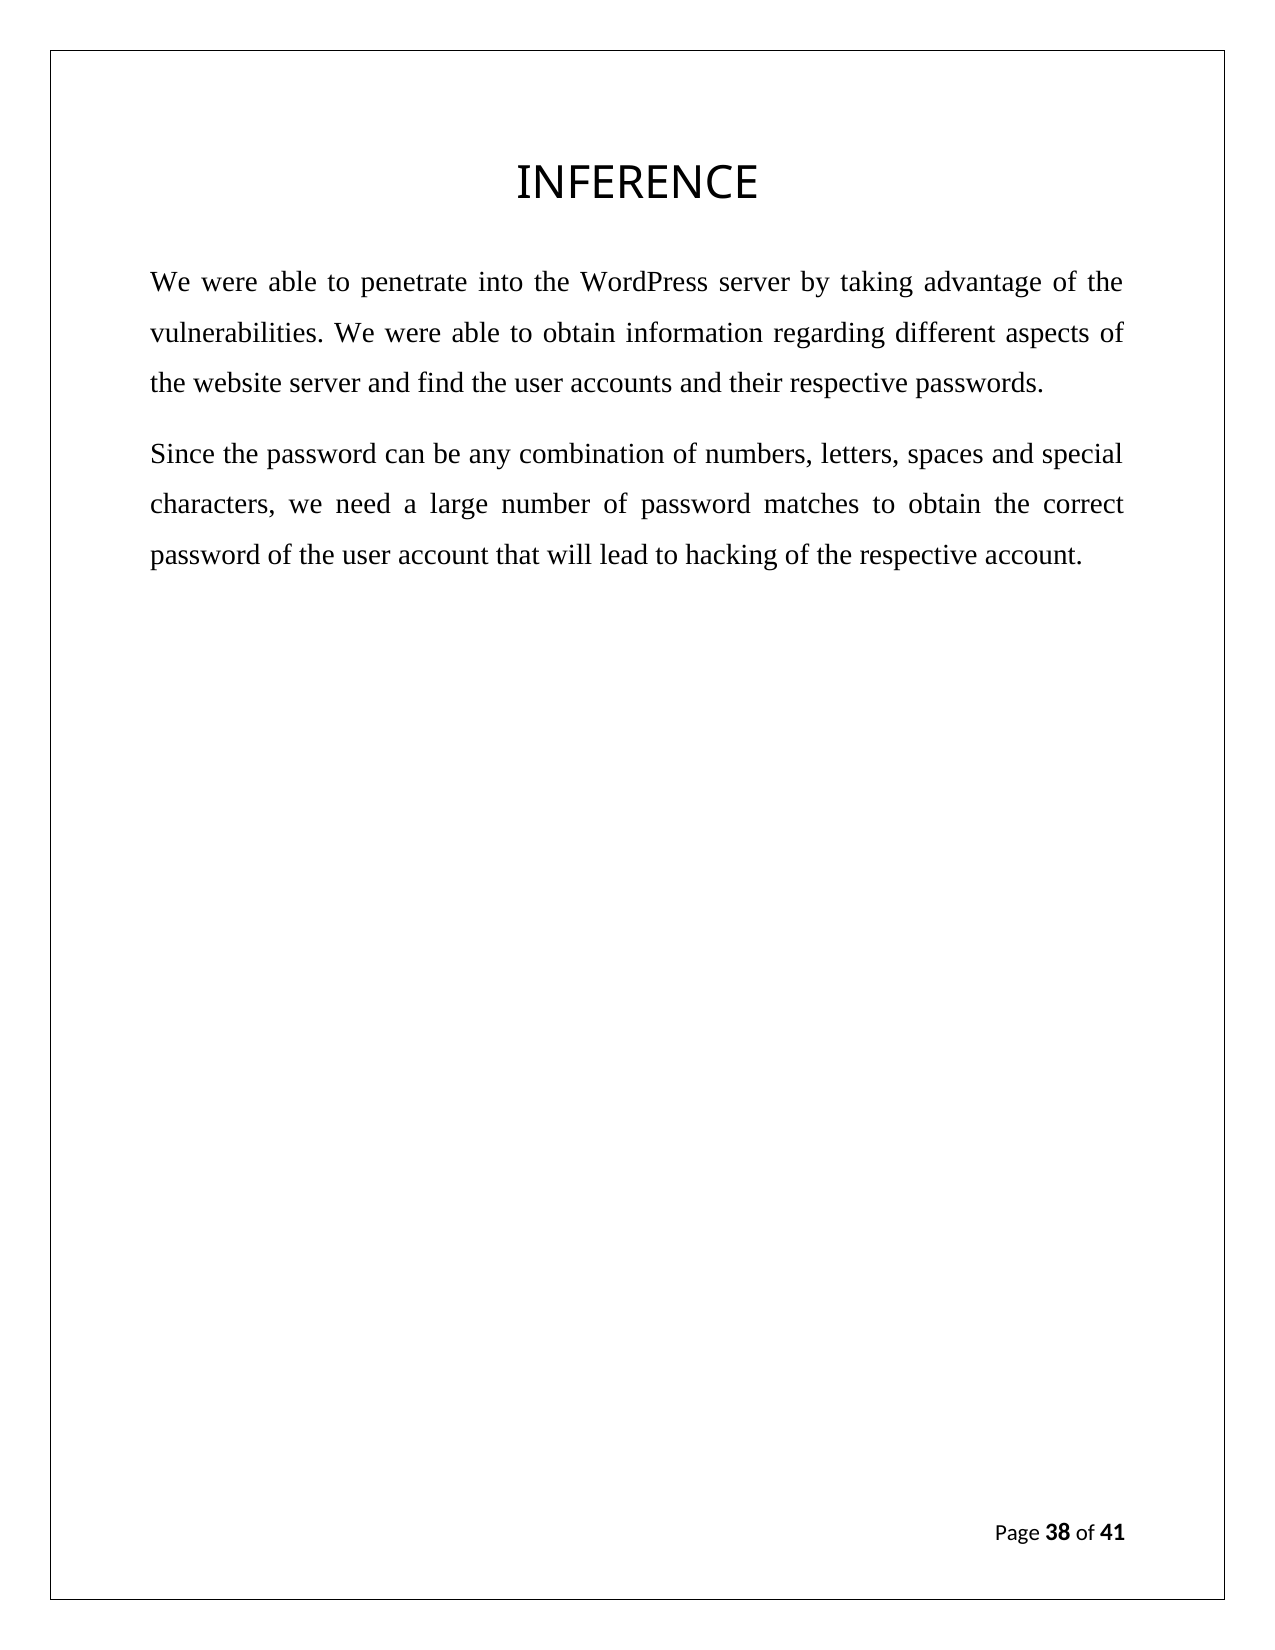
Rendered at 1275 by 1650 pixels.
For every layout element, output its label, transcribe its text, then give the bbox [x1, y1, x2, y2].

text We were able to penetrate into the WordPress server by taking advantage of the vulnerabilities. We were able to obtain information regarding different aspects of the website server and find the user accounts and their respective passwords. [150, 264, 1125, 398]
text Since the password can be any combination of numbers, letters, spaces and special characters, we need a large number of password matches to obtain the correct password of the user account that will lead to hacking of the respective account. [150, 436, 1125, 570]
text INFERENCE [150, 150, 1125, 212]
